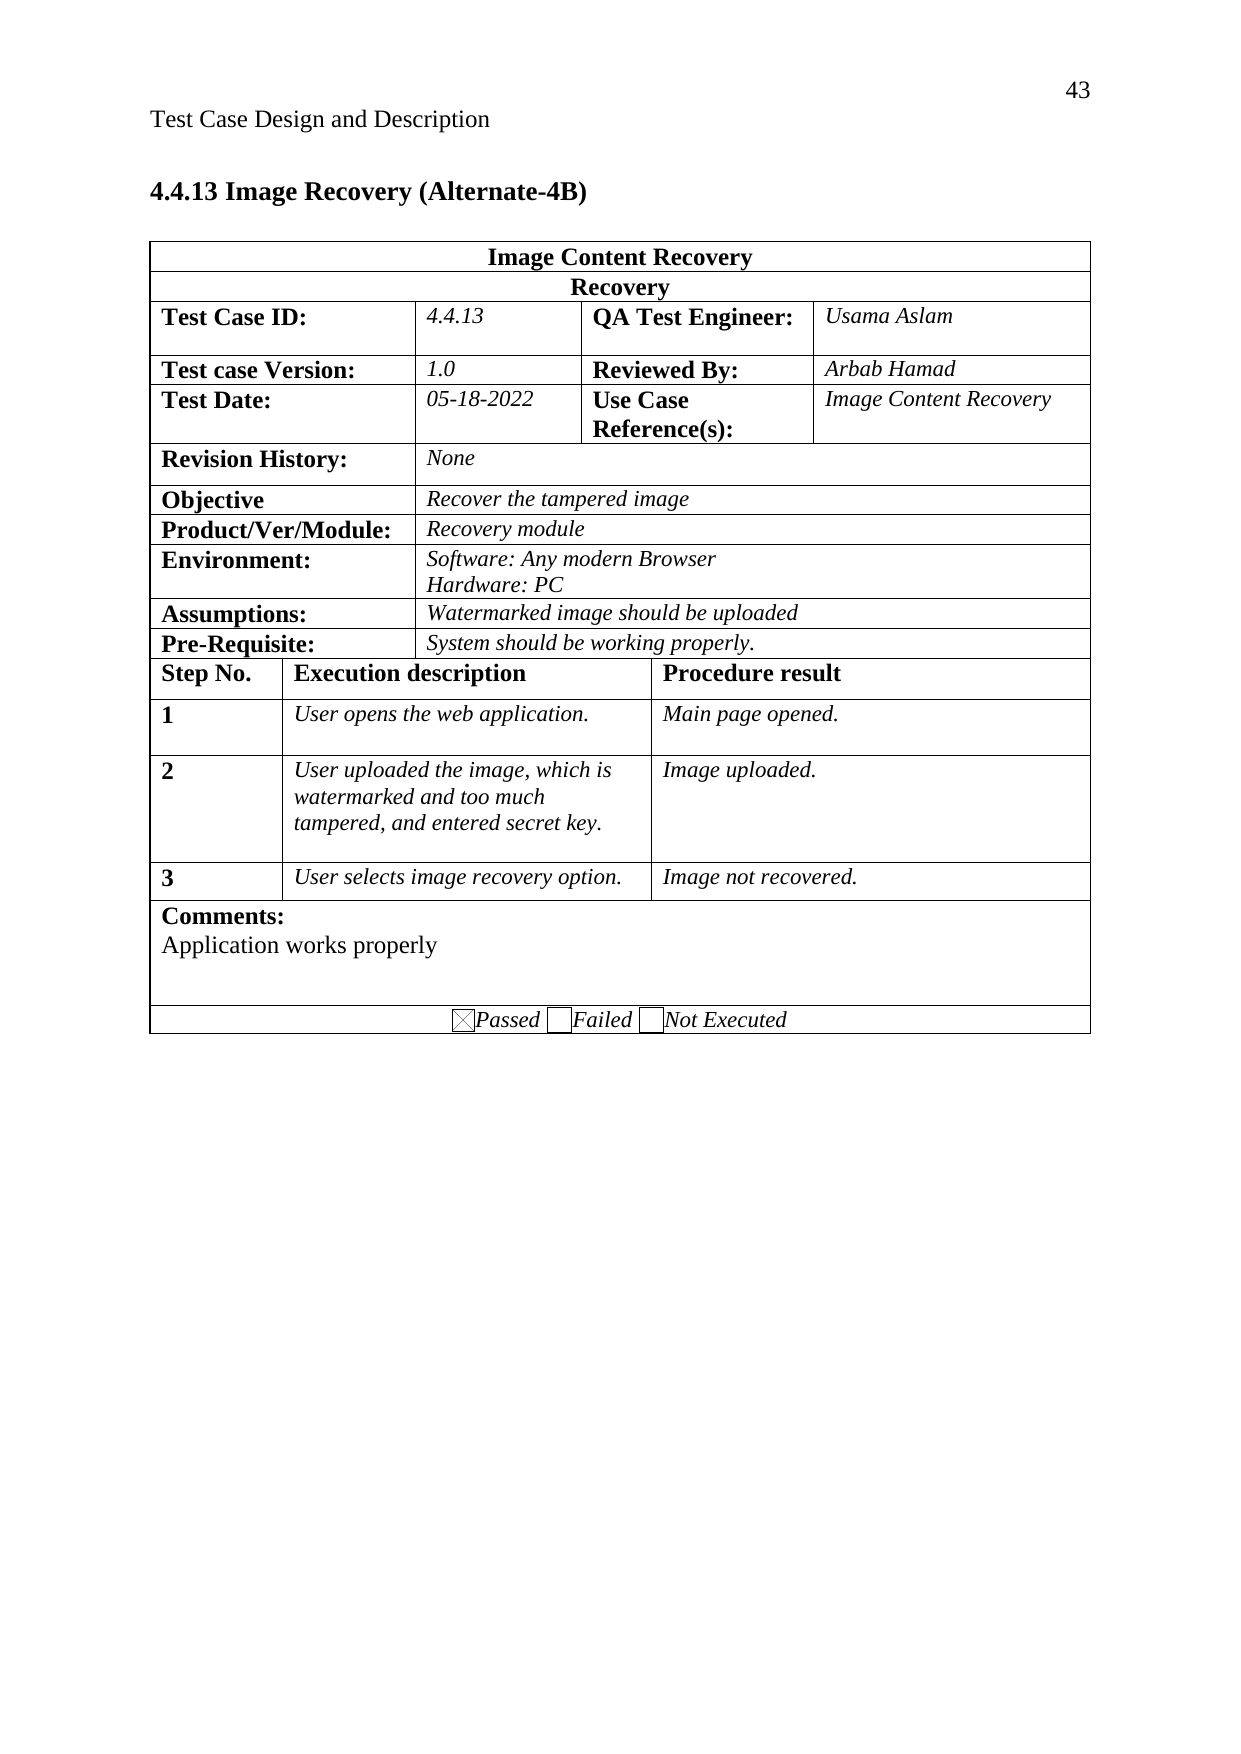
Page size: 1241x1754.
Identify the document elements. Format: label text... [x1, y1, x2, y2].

table_cell 1 [151, 700, 282, 755]
table_cell System should be working properly. [416, 629, 1090, 657]
table_cell User selects image recovery option. [283, 863, 651, 900]
subtitle Image Recovery (Alternate-4B) [150, 175, 1090, 206]
table_cell Arbab Hamad [814, 356, 1090, 384]
table_cell 05-18-2022 [416, 385, 581, 443]
table_cell Usama Aslam [814, 302, 1090, 354]
table_cell User opens the web application. [283, 700, 651, 755]
table_cell Environment: [151, 545, 415, 598]
table_cell 4.4.13 [416, 302, 581, 354]
table_cell Test case Version: [151, 356, 415, 384]
table_cell Revision History: [151, 444, 415, 484]
table_cell Watermarked image should be uploaded [416, 599, 1090, 628]
table_cell Product/Ver/Module: [151, 515, 415, 544]
table_cell Software: Any modern Browser Hardware: PC [416, 545, 1090, 598]
table_cell Assumptions: [151, 599, 415, 628]
table_cell Use Case Reference(s): [582, 385, 813, 443]
table_cell Objective [151, 486, 415, 514]
table_cell Image Content Recovery [814, 385, 1090, 443]
table_cell Test Case ID: [151, 302, 415, 354]
table_cell Recovery [151, 272, 1090, 301]
table_cell 1.0 [416, 356, 581, 384]
table_cell Image not recovered. [652, 863, 1090, 900]
table_header Image Content Recovery [151, 242, 1090, 271]
table_cell User uploaded the image, which is watermarked and too much tampered, and entered secret key. [283, 756, 651, 862]
table_cell Recover the tampered image [416, 486, 1090, 514]
table_cell Execution description [283, 659, 651, 699]
table_cell Step No. [151, 659, 282, 699]
table_cell 3 [151, 863, 282, 900]
table_cell QA Test Engineer: [582, 302, 813, 354]
table_cell 2 [151, 756, 282, 862]
table_cell Test Date: [151, 385, 415, 443]
table_cell Main page opened. [652, 700, 1090, 755]
table_cell None [416, 444, 1090, 484]
table_cell Image uploaded. [652, 756, 1090, 862]
table_cell Recovery module [416, 515, 1090, 544]
table_cell Comments: Application works properly [151, 901, 1090, 1005]
table_cell Passed Failed Not Executed [151, 1006, 1090, 1033]
table_cell Reviewed By: [582, 356, 813, 384]
table_cell Procedure result [652, 659, 1090, 699]
table_cell Pre-Requisite: [151, 629, 415, 657]
